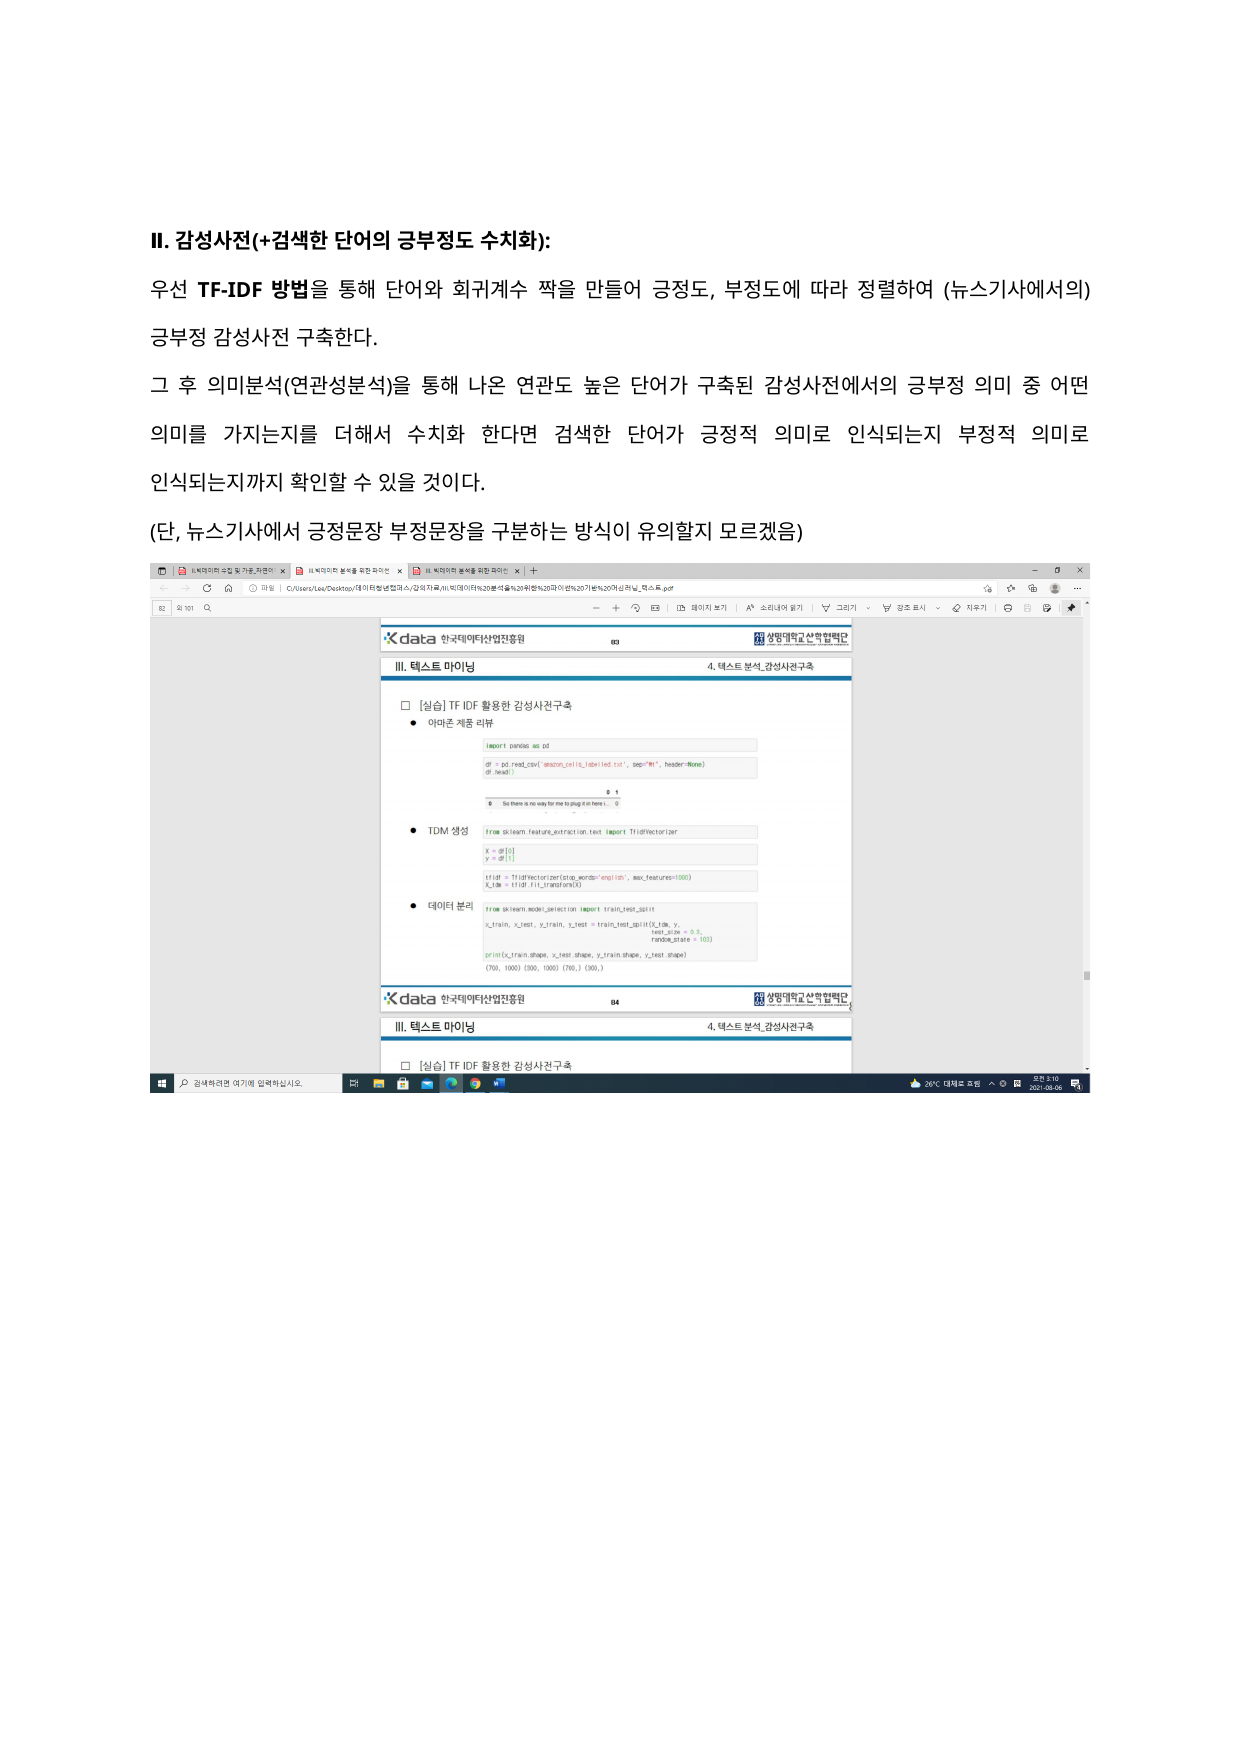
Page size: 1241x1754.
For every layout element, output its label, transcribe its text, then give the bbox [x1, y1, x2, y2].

text (단, 뉴스기사에서 긍정문장 부정문장을 구분하는 방식이 유의할지 모르겠음) [150, 515, 1090, 545]
picture [150, 563, 1091, 1093]
text 그 후 의미분석(연관성분석)을 통해 나온 연관도 높은 단어가 구축된 감성사전에서의 긍부정 의미 중 어떤 의미를 가지는지를 더해서 수치화 한다면 검색한 단어가 긍정적 의미로 인식되는지 부정적 의미로 인식되는지까지 확인할 수 있을 것이다. [150, 370, 1090, 497]
text 우선 TF-IDF 방법을 통해 단어와 회귀계수 짝을 만들어 긍정도, 부정도에 따라 정렬하여 (뉴스기사에서의) 긍부정 감성사전 구축한다. [150, 273, 1090, 352]
text Ⅱ. 감성사전(+검색한 단어의 긍부정도 수치화): [150, 224, 1090, 255]
